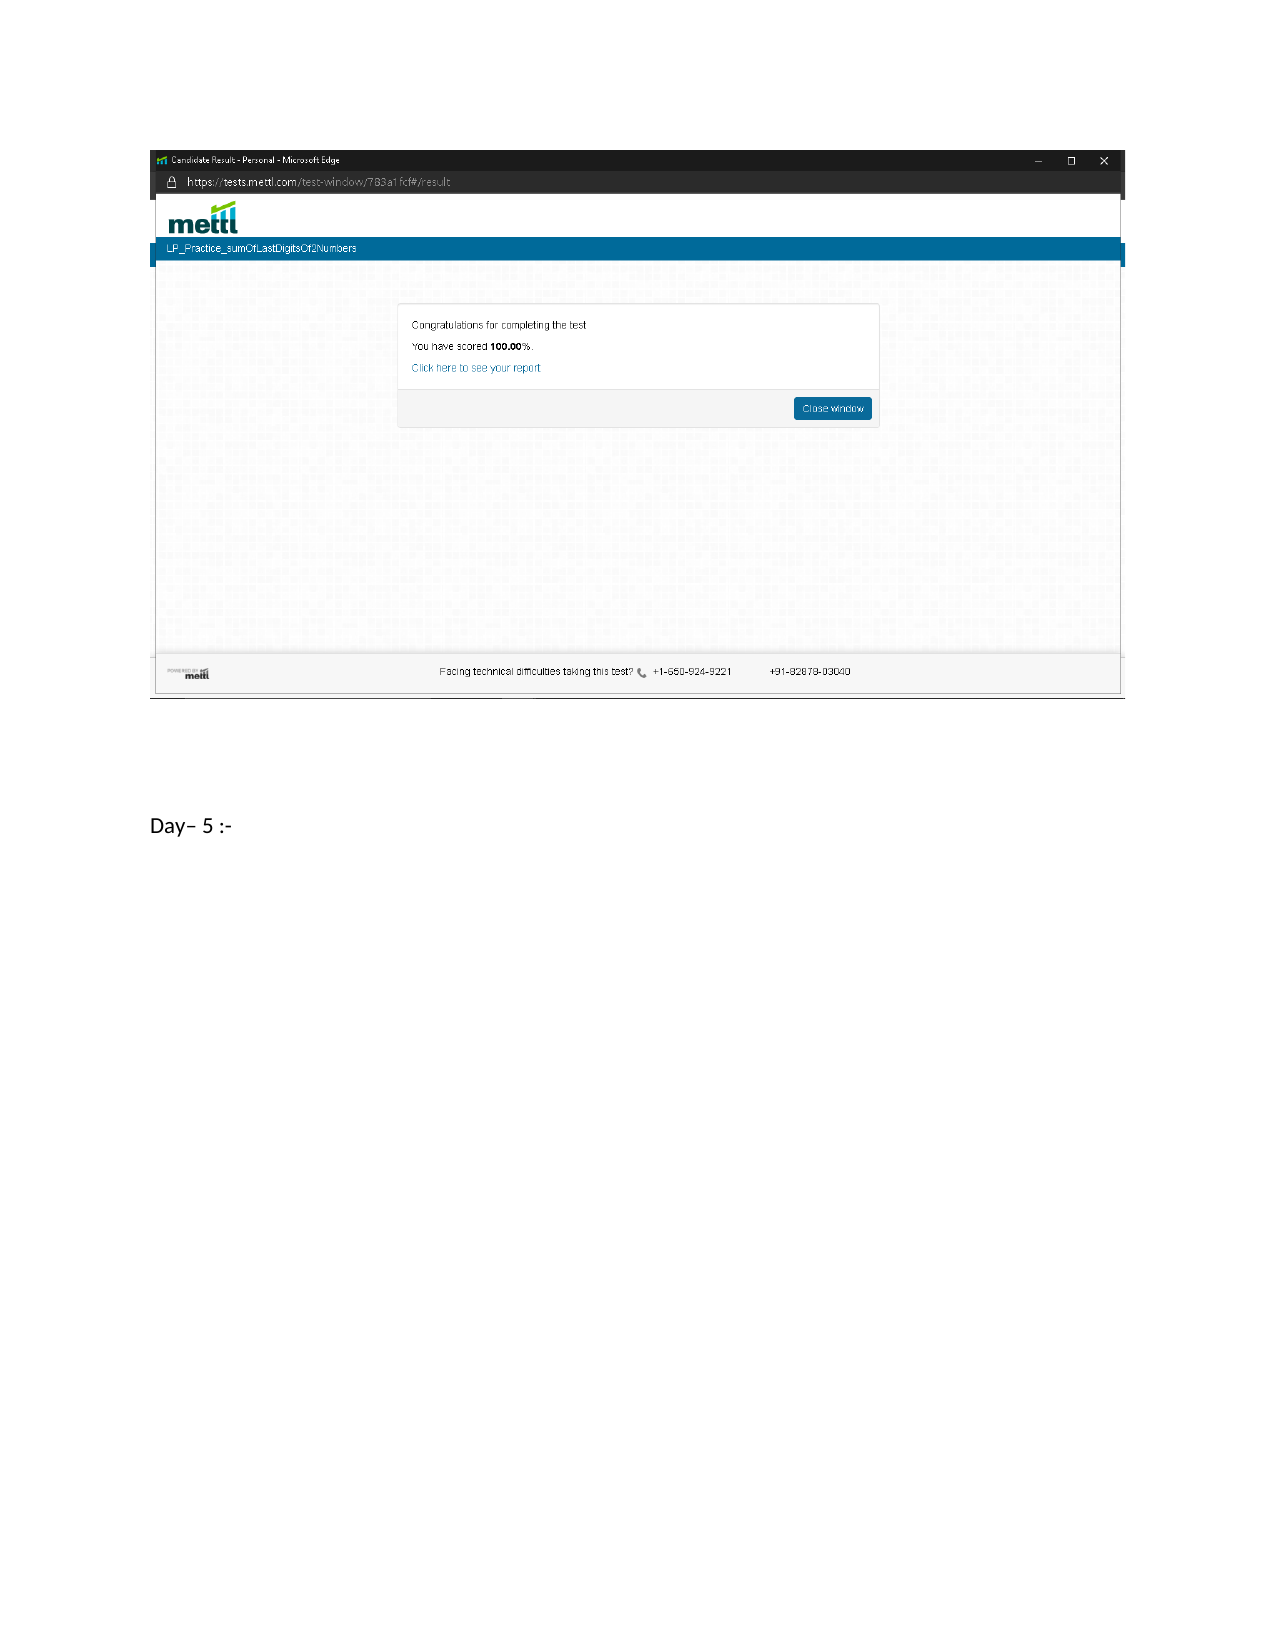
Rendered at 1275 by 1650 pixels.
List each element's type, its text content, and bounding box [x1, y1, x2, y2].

picture [150, 261, 1125, 699]
picture [150, 150, 1125, 242]
text Day– 5 :- [150, 811, 1125, 839]
